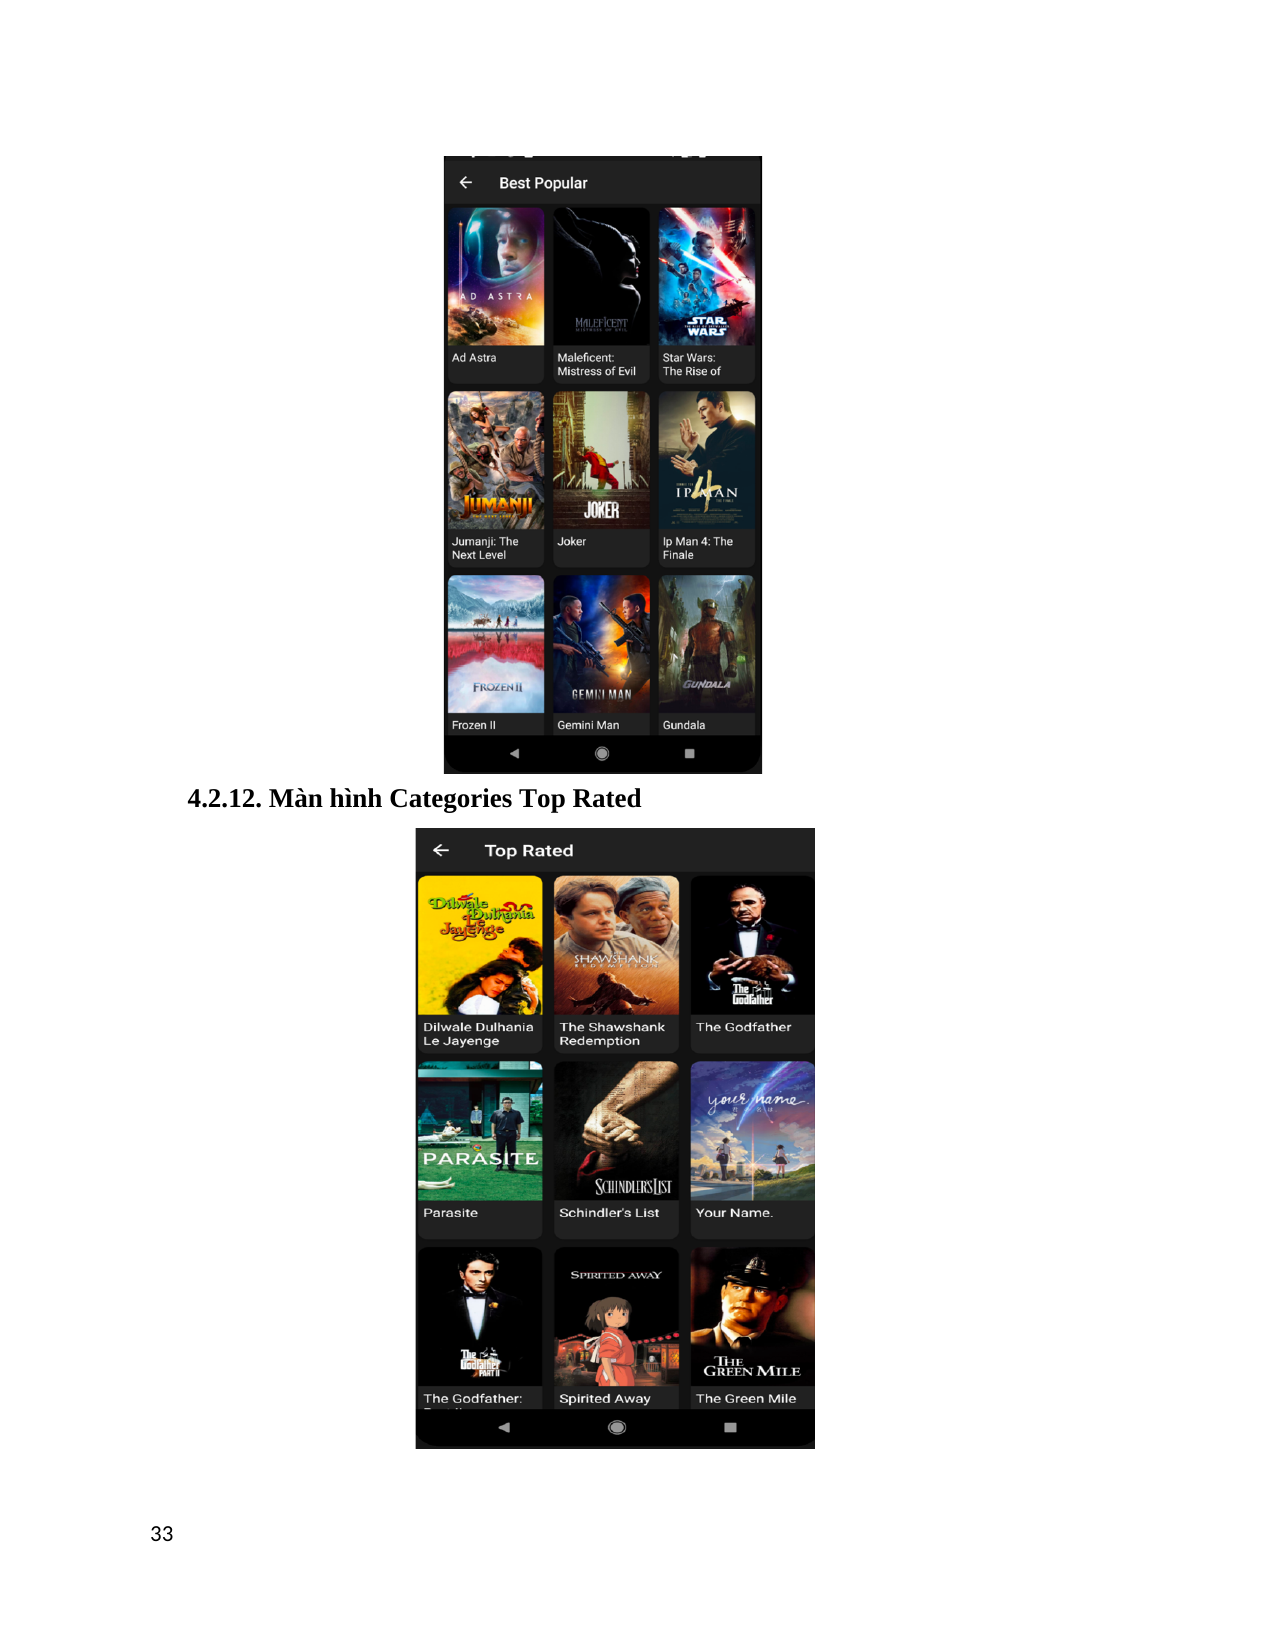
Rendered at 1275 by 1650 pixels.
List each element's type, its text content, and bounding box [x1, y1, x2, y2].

picture [415, 828, 815, 1449]
text 4.2.12. Màn hình Categories Top Rated [187, 782, 1125, 814]
picture [443, 156, 763, 774]
